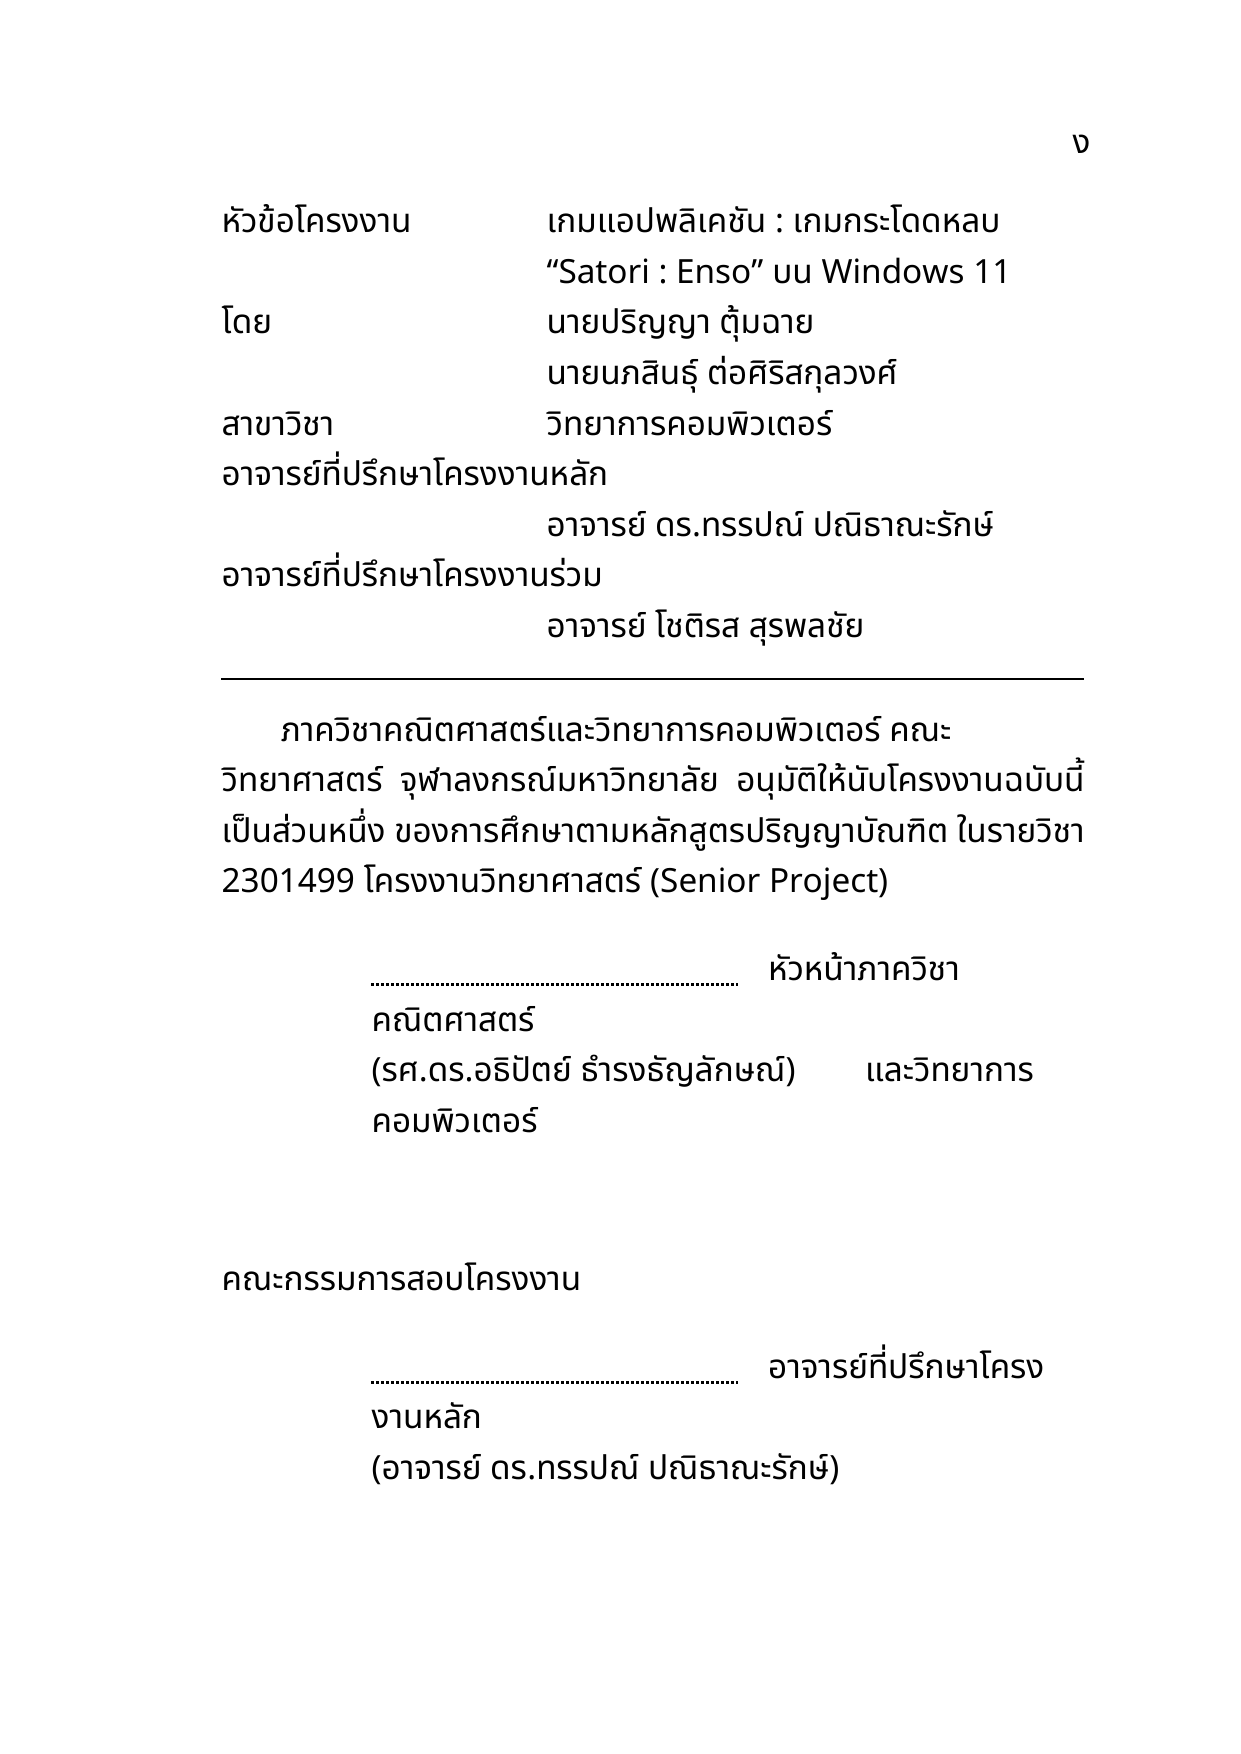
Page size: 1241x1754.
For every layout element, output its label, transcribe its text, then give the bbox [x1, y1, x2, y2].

text อาจารย์ที่ปรึกษาโครงงานหลัก อาจารย์ ดร.ทรรปณ์ ปณิธาณะรักษ์ [221, 450, 1090, 551]
text ภาควิชาคณิตศาสตร์และวิทยาการคอมพิวเตอร์ คณะวิทยาศาสตร์ จุฬาลงกรณ์มหาวิทยาลัย อนุมัติให้นับโครงงานฉบับนี้เป็นส่วนหนึ่ง ของการศึกษาตามหลักสูตรปริญญาบัณฑิต ในรายวิชา 2301499 โครงงานวิทยาศาสตร์ (Senior Project) [221, 706, 1090, 908]
text สาขาวิชา วิทยาการคอมพิวเตอร์ [221, 399, 1090, 450]
text อาจารย์ที่ปรึกษาโครงงานร่วม อาจารย์ โชติรส สุรพลชัย [221, 551, 1090, 652]
text อาจารย์ที่ปรึกษาโครงงานหลัก [371, 1343, 1090, 1444]
text โดย นายปริญญา ตุ้มฉาย นายนภสินธุ์ ต่อศิริสกุลวงศ์ [221, 298, 1090, 399]
text (อาจารย์ ดร.ทรรปณ์ ปณิธาณะรักษ์) [371, 1444, 1090, 1494]
text หัวหน้าภาควิชาคณิตศาสตร์ (รศ.ดร.อธิปัตย์ ธำรงธัญลักษณ์) และวิทยาการคอมพิวเตอร์ [371, 945, 1090, 1147]
text คณะกรรมการสอบโครงงาน [221, 1255, 1090, 1306]
text หัวข้อโครงงาน เกมแอปพลิเคชัน : เกมกระโดดหลบ “Satori : Enso” บน Windows 11 [221, 197, 1090, 298]
